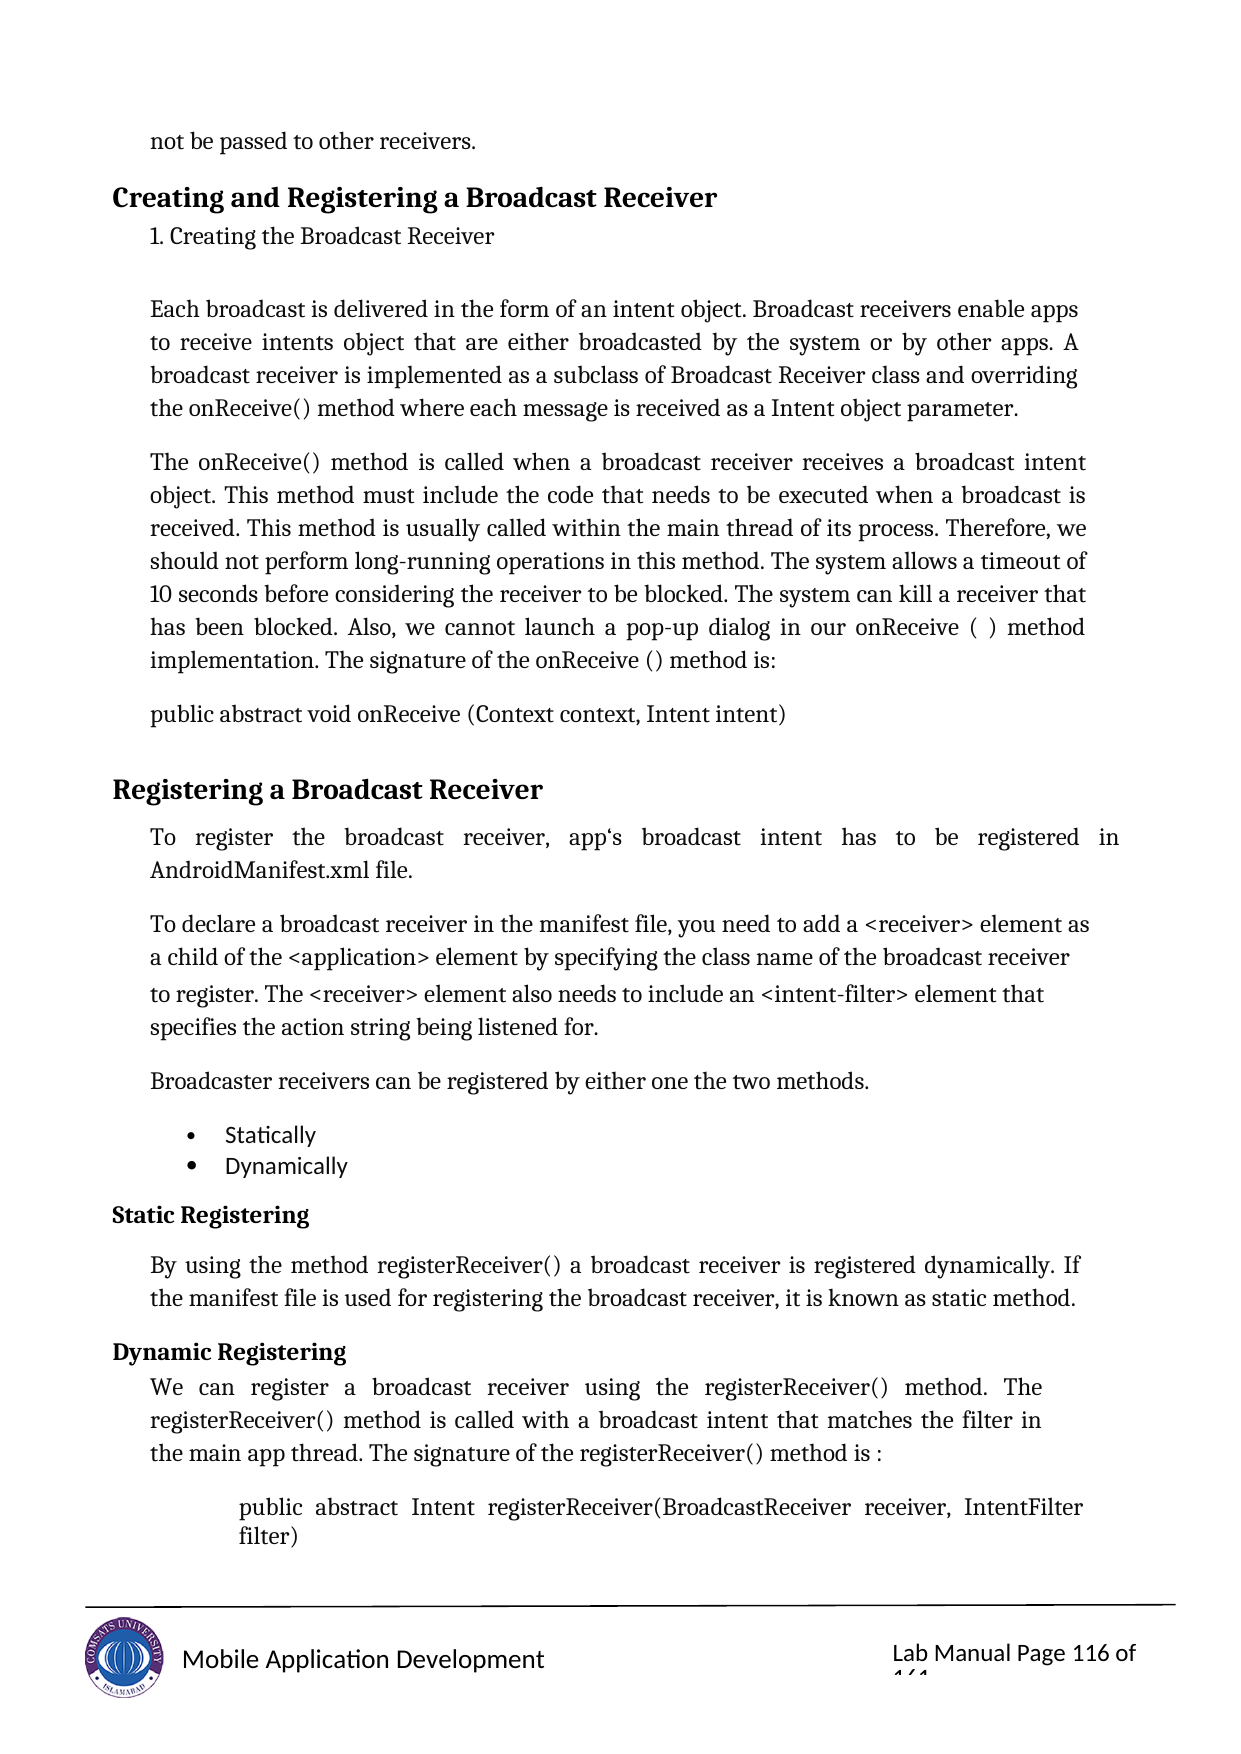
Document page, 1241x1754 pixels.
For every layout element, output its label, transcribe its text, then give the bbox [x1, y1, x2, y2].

text The onReceive() method is called when a broadcast receiver receives a broadcast intent object. This method must include the code that needs to be executed when a broadcast is received. This method is usually called within the main thread of its process. Therefore, we should not perform long-running operations in this method. The system allows a timeout of 10 seconds before considering the receiver to be blocked. The system can kill a receiver that has been blocked. Also, we cannot launch a pop-up dialog in our onReceive ( ) method implementation. The signature of the onReceive () method is: [150, 448, 1088, 675]
text By using the method registerReceiver() a broadcast receiver is registered dynamically. If the manifest file is used for registering the broadcast receiver, it is known as static method. [150, 1251, 1082, 1312]
text Each broadcast is delivered in the form of an intent object. Broadcast receivers enable apps to receive intents object that are either broadcasted by the system or by other apps. A broadcast receiver is implemented as a subclass of Broadcast Receiver class and overriding the onReceive() method where each message is received as a Intent object parameter. [150, 295, 1080, 423]
subtitle Registering a Broadcast Receiver [112, 773, 1182, 807]
text public abstract Intent registerReceiver(BroadcastReceiver receiver, IntentFilter filter) [239, 1493, 1083, 1551]
text We can register a broadcast receiver using the registerReceiver() method. The registerReceiver() method is called with a broadcast intent that matches the filter in the main app thread. The signature of the registerReceiver() method is : [150, 1373, 1043, 1468]
text Broadcaster receivers can be registered by either one the two methods. [150, 1067, 1093, 1096]
list Statically [187, 1119, 1182, 1150]
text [150, 127, 1089, 156]
picture [85, 1617, 165, 1698]
text to register. The <receiver> element also needs to include an <intent-filter> element that specifies the action string being listened for. [150, 980, 1046, 1042]
subtitle Static Registering [112, 1201, 1182, 1230]
subtitle Dynamic Registering [112, 1337, 1182, 1366]
text 1. Creating the Broadcast Receiver [150, 222, 1093, 250]
subtitle Creating and Registering a Broadcast Receiver [112, 181, 1182, 214]
list Dynamically [187, 1150, 1182, 1181]
text To register the broadcast receiver, app‘s broadcast intent has to be registered in AndroidManifest.xml file. [150, 823, 1120, 885]
text public abstract void onReceive (Context context, Intent intent) [150, 700, 1093, 729]
text To declare a broadcast receiver in the manifest file, you need to add a <receiver> element as a child of the <application> element by specifying the class name of the broadcast receiver [150, 910, 1091, 972]
